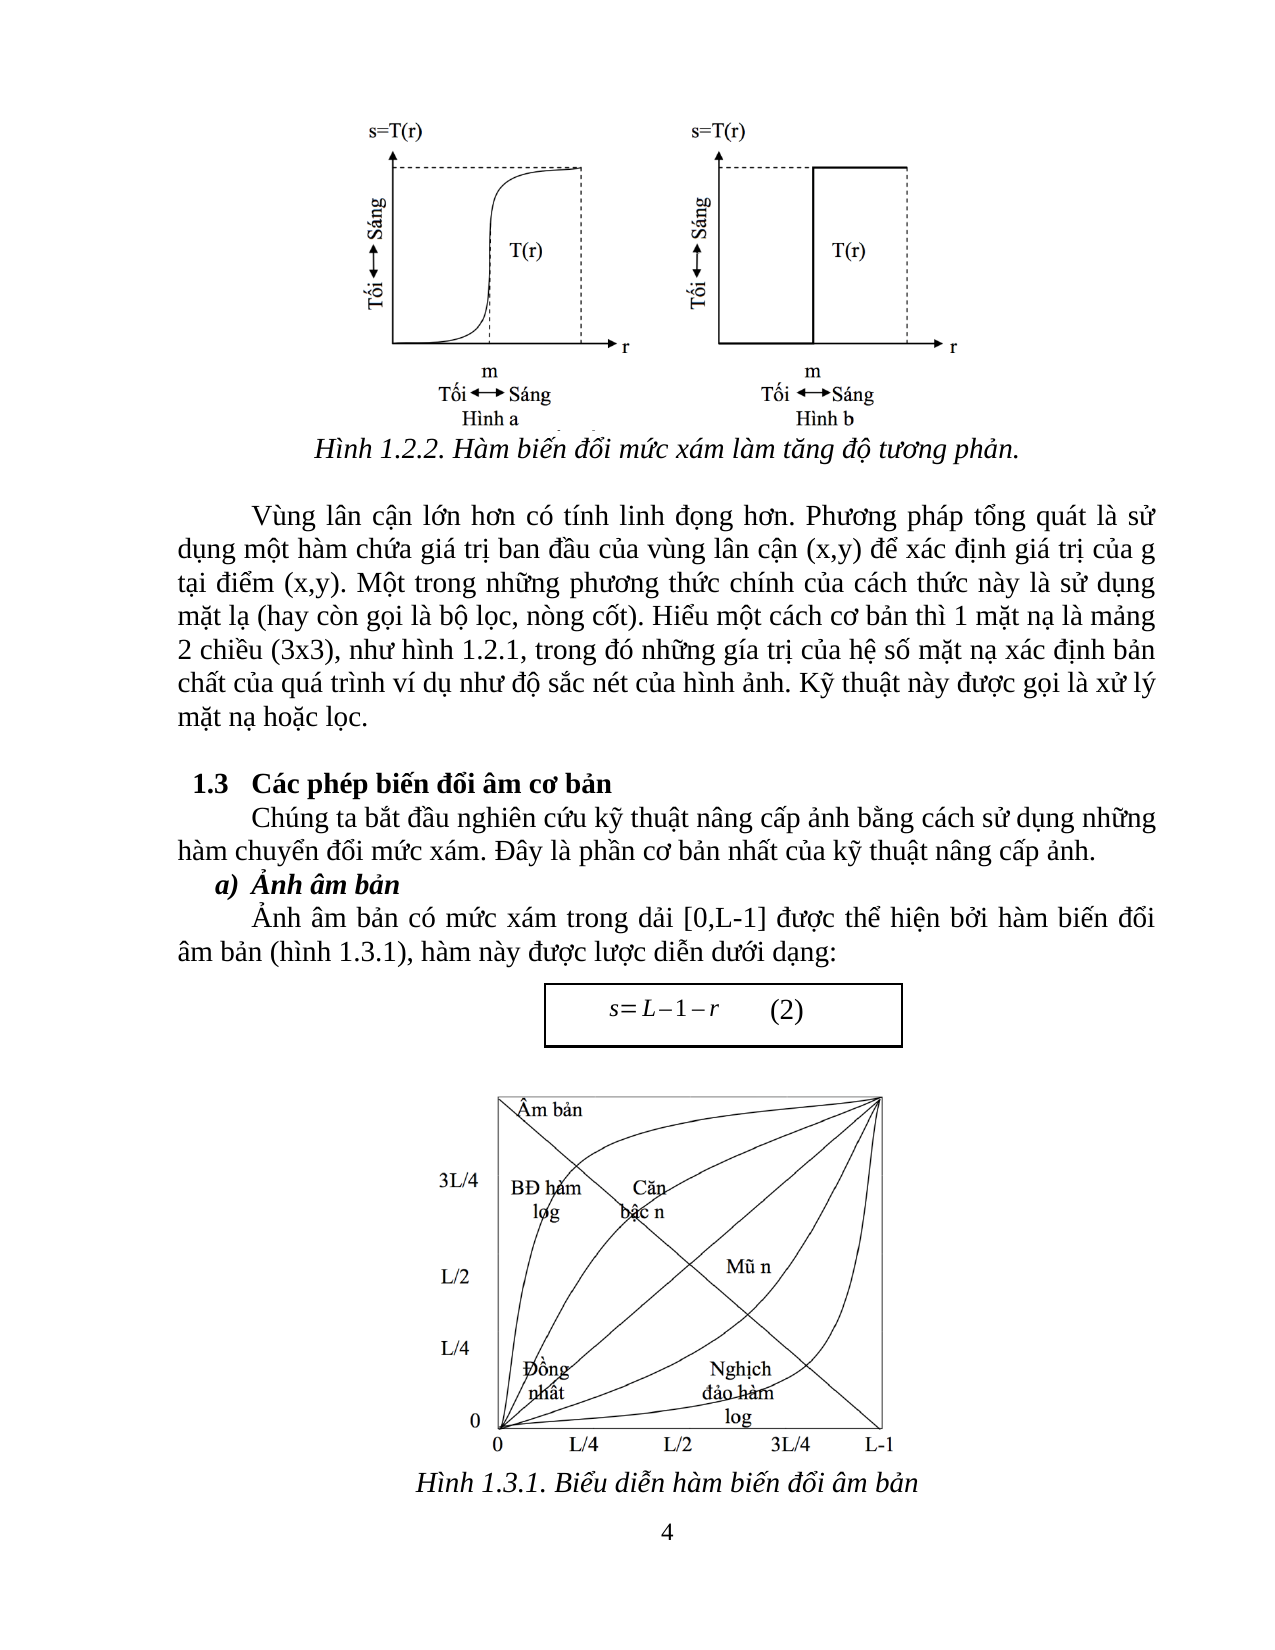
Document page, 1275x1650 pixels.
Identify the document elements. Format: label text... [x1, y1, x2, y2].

text Vùng lân cận lớn hơn có tính linh đọng hơn. Phương pháp tổng quát là sử dụng một hàm chứa giá trị ban đầu của vùng lân cận (x,y) để xác định giá trị của g tại điểm (x,y). Một trong những phương thức chính của cách thức này là sử dụng mặt lạ (hay còn gọi là bộ lọc, nòng cốt). Hiểu một cách cơ bản thì 1 mặt nạ là mảng 2 chiều (3x3), như hình 1.2.1, trong đó những gía trị của hệ số mặt nạ xác định bản chất của quá trình ví dụ như độ sắc nét của hình ảnh. Kỹ thuật này được gọi là xử lý mặt nạ hoặc lọc. [177, 498, 1157, 733]
picture [359, 118, 975, 431]
text Chúng ta bắt đầu nghiên cứu kỹ thuật nâng cấp ảnh bằng cách sử dụng những hàm chuyển đổi mức xám. Đây là phần cơ bản nhất của kỹ thuật nâng cấp ảnh. [177, 800, 1157, 867]
text Ảnh âm bản có mức xám trong dải [0,L-1] được thể hiện bởi hàm biến đổi âm bản (hình 1.3.1), hàm này được lược diễn dưới dạng: [177, 900, 1157, 967]
list Ảnh âm bản [215, 867, 1157, 900]
text Hình 1.3.1. Biểu diễn hàm biến đổi âm bản [177, 1465, 1157, 1498]
picture [404, 1068, 930, 1465]
text Hình 1.2.2. Hàm biến đổi mức xám làm tăng độ tương phản. [177, 431, 1157, 464]
list Các phép biến đổi âm cơ bản [192, 766, 1157, 800]
